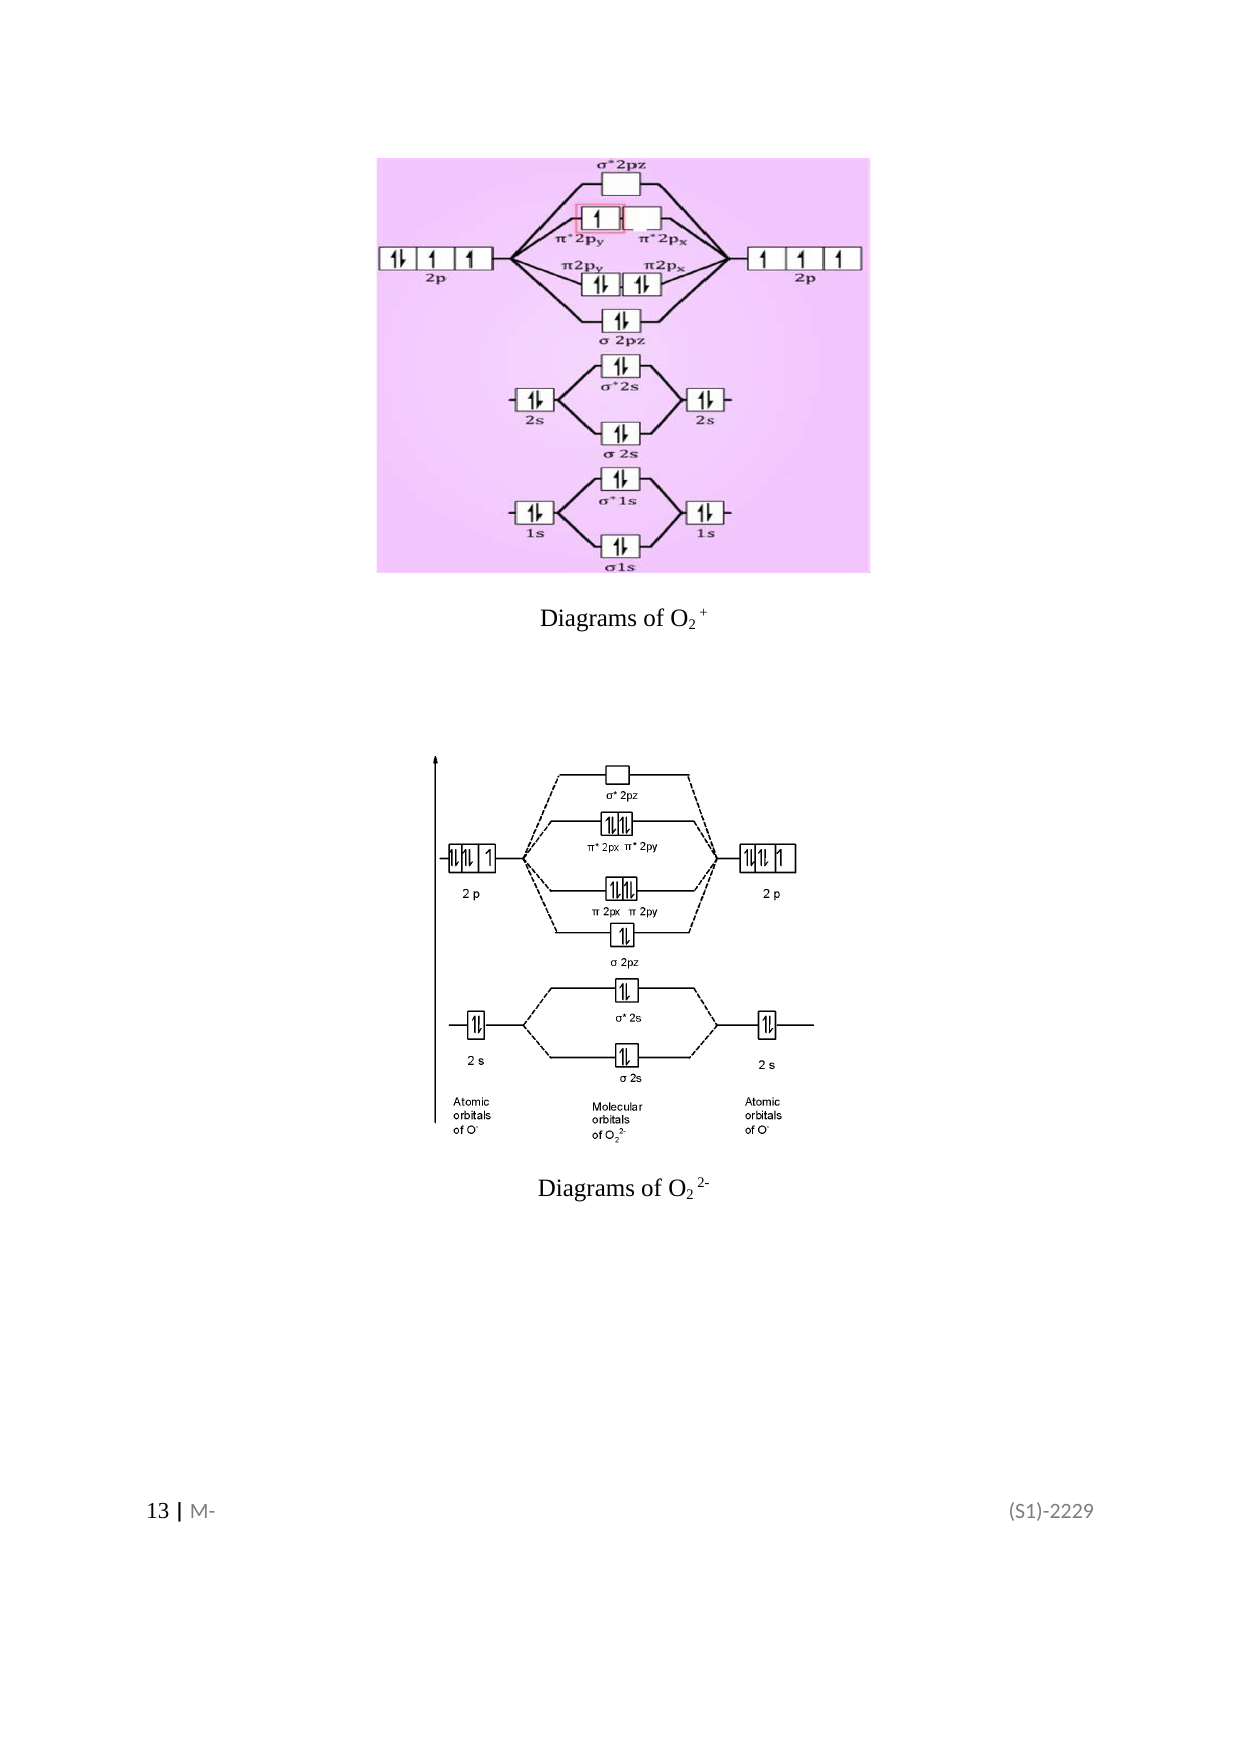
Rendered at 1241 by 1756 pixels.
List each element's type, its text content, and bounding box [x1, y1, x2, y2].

text Diagrams of O2 + [139, 603, 1107, 632]
picture [432, 755, 815, 1143]
text Diagrams of O2 2- [139, 1173, 1107, 1202]
picture [376, 158, 871, 573]
